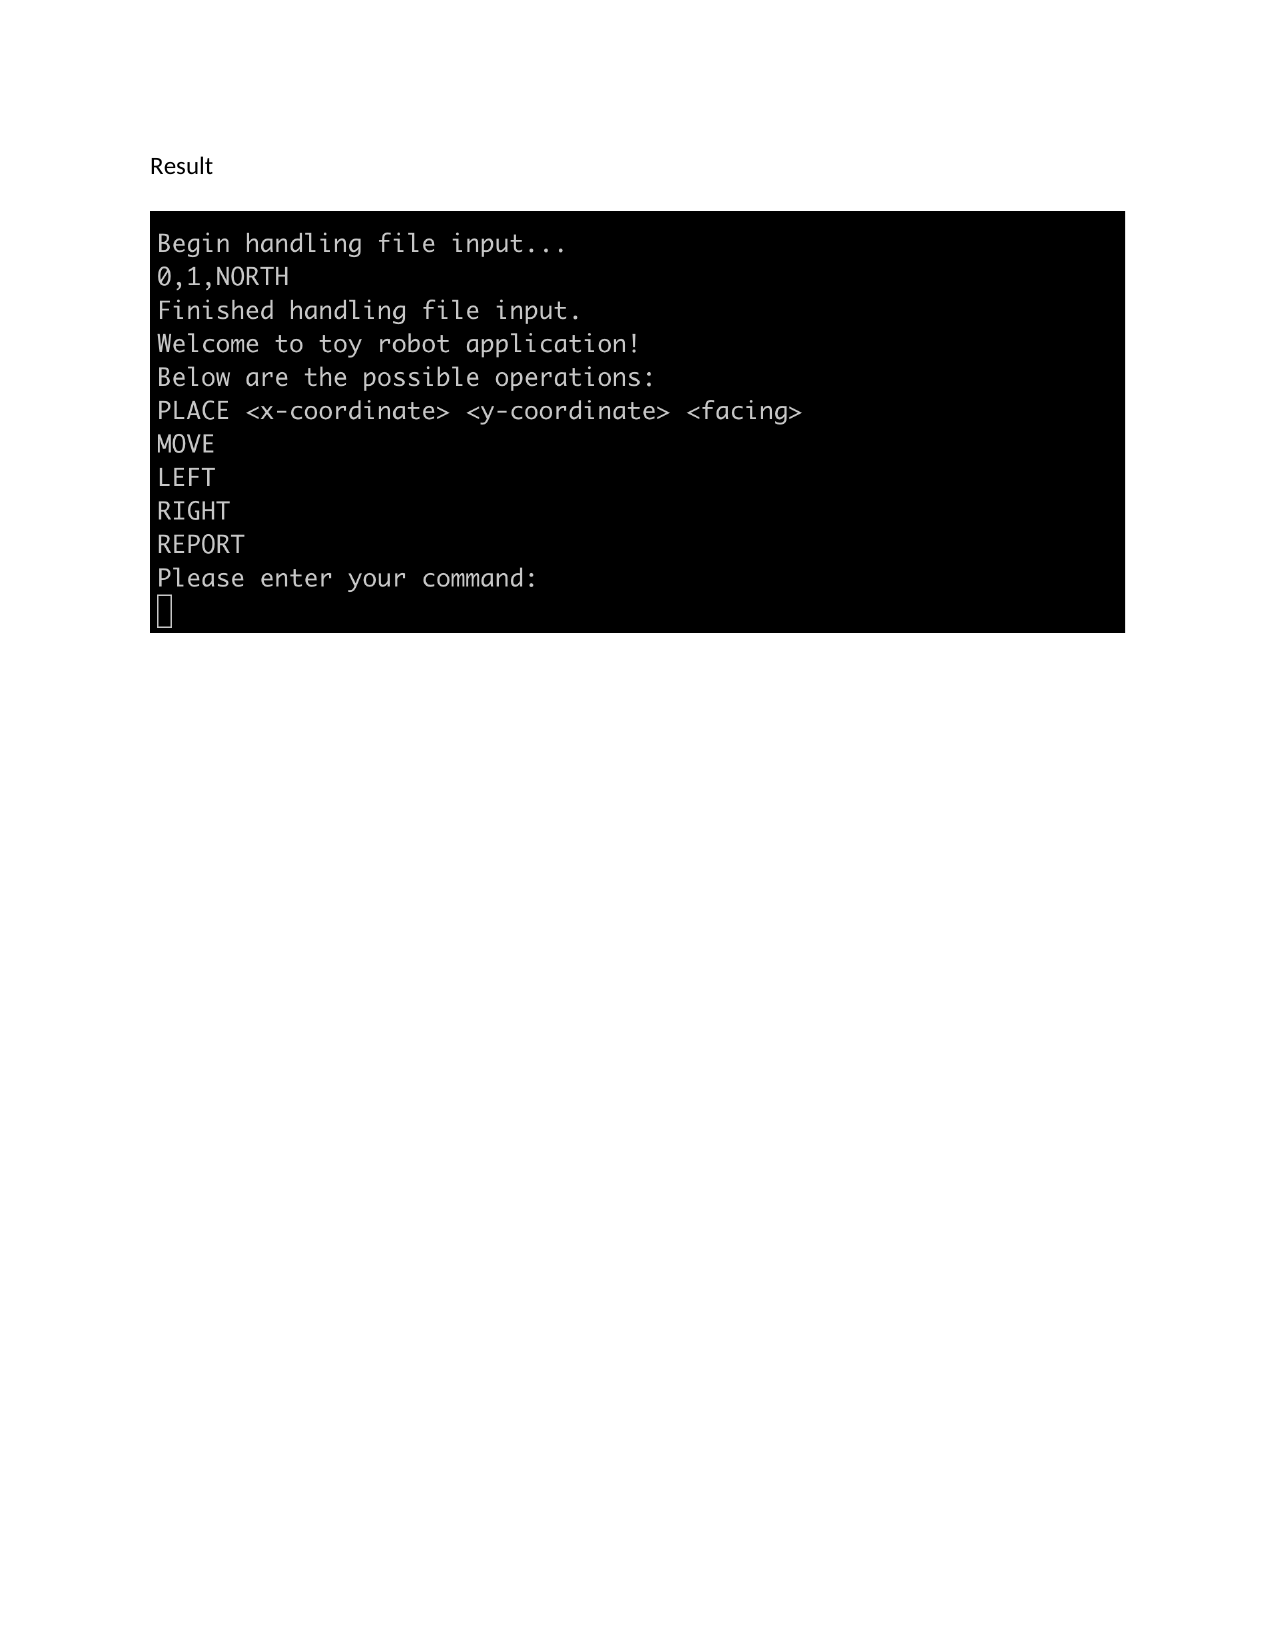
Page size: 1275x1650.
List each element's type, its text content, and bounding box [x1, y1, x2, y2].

text Result [150, 150, 1125, 181]
picture [150, 211, 1125, 633]
